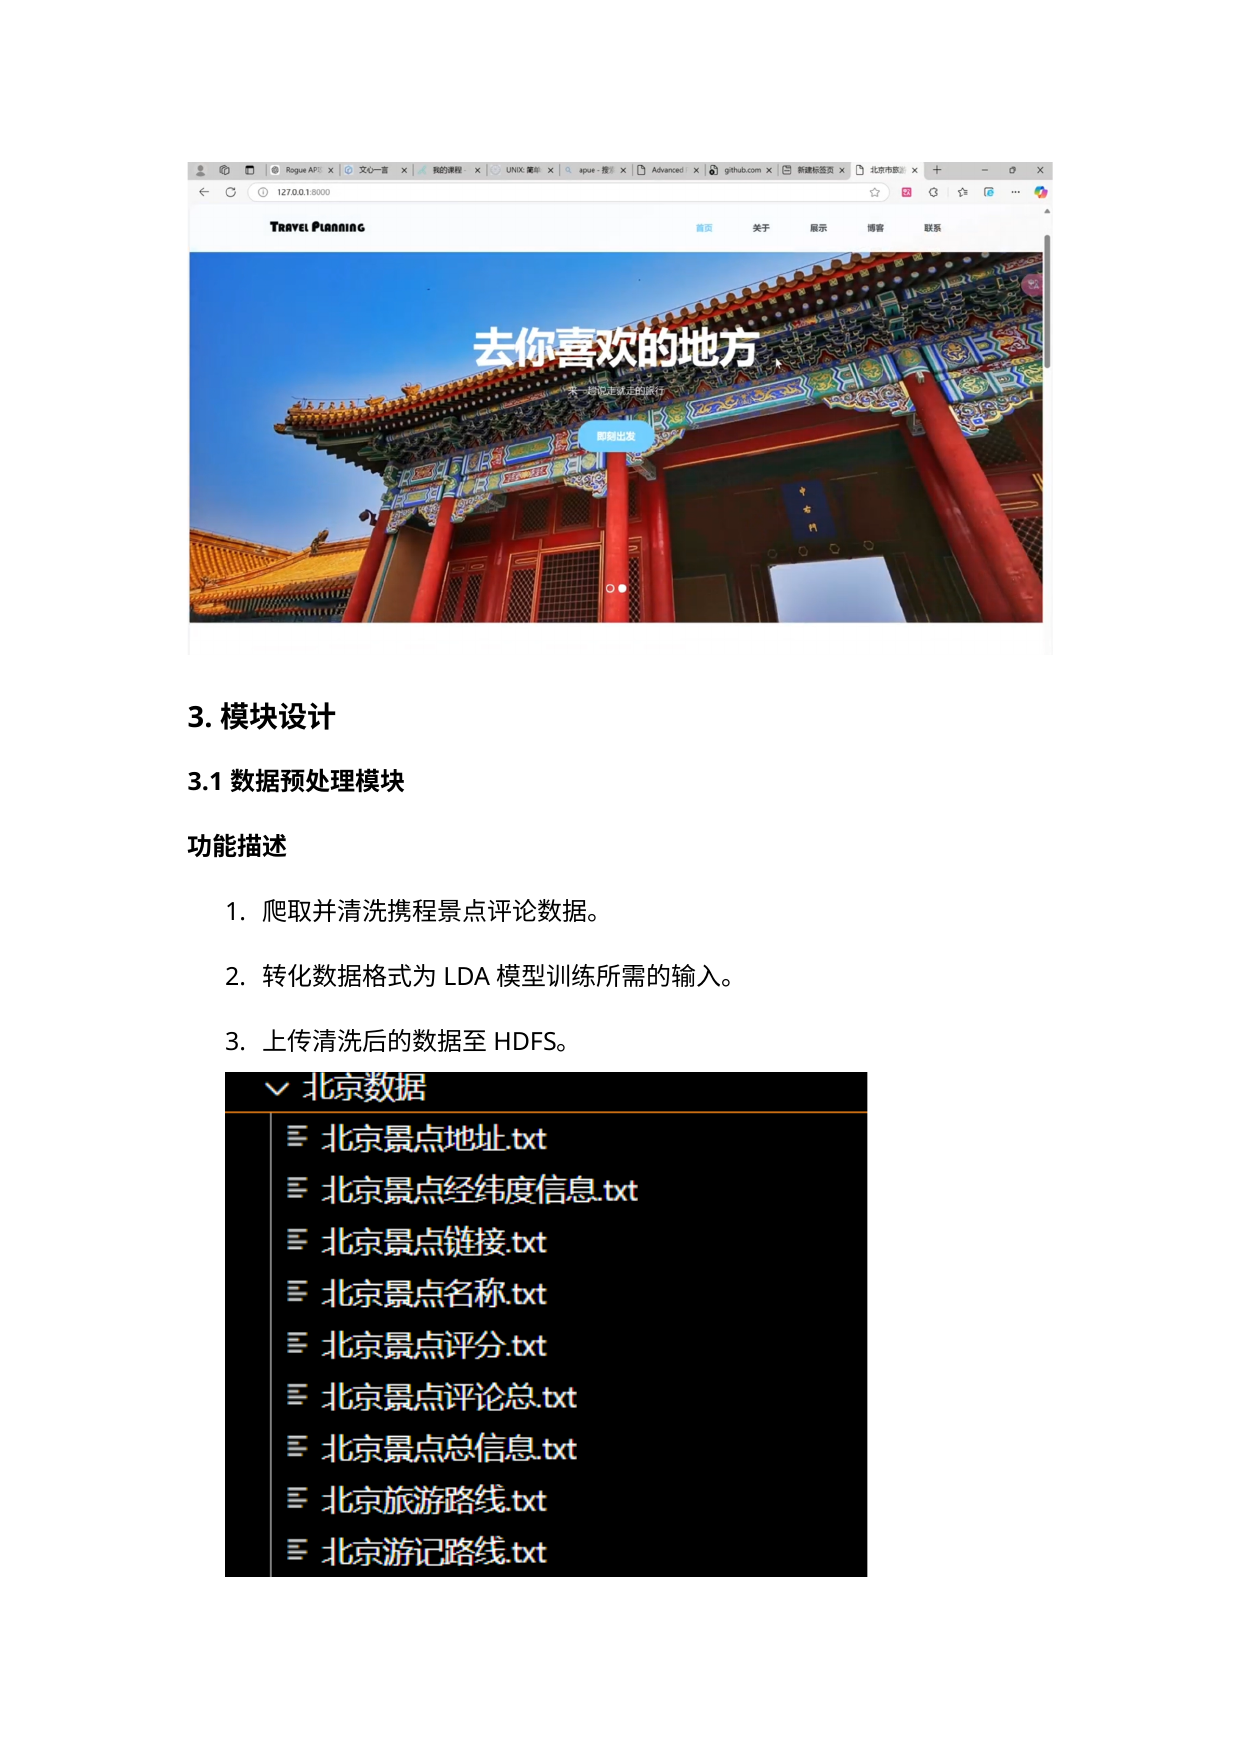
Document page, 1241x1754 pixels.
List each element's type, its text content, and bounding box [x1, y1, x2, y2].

text 3.1 数据预处理模块 [187, 747, 1053, 812]
list 上传清洗后的数据至 HDFS。 [225, 1007, 1053, 1072]
text 3. 模块设计 [187, 682, 1053, 747]
list 爬取并清洗携程景点评论数据。 [225, 877, 1053, 942]
picture [225, 1072, 868, 1577]
list 转化数据格式为 LDA 模型训练所需的输入。 [225, 942, 1053, 1007]
text 功能描述 [187, 812, 1053, 877]
picture [187, 162, 1053, 655]
